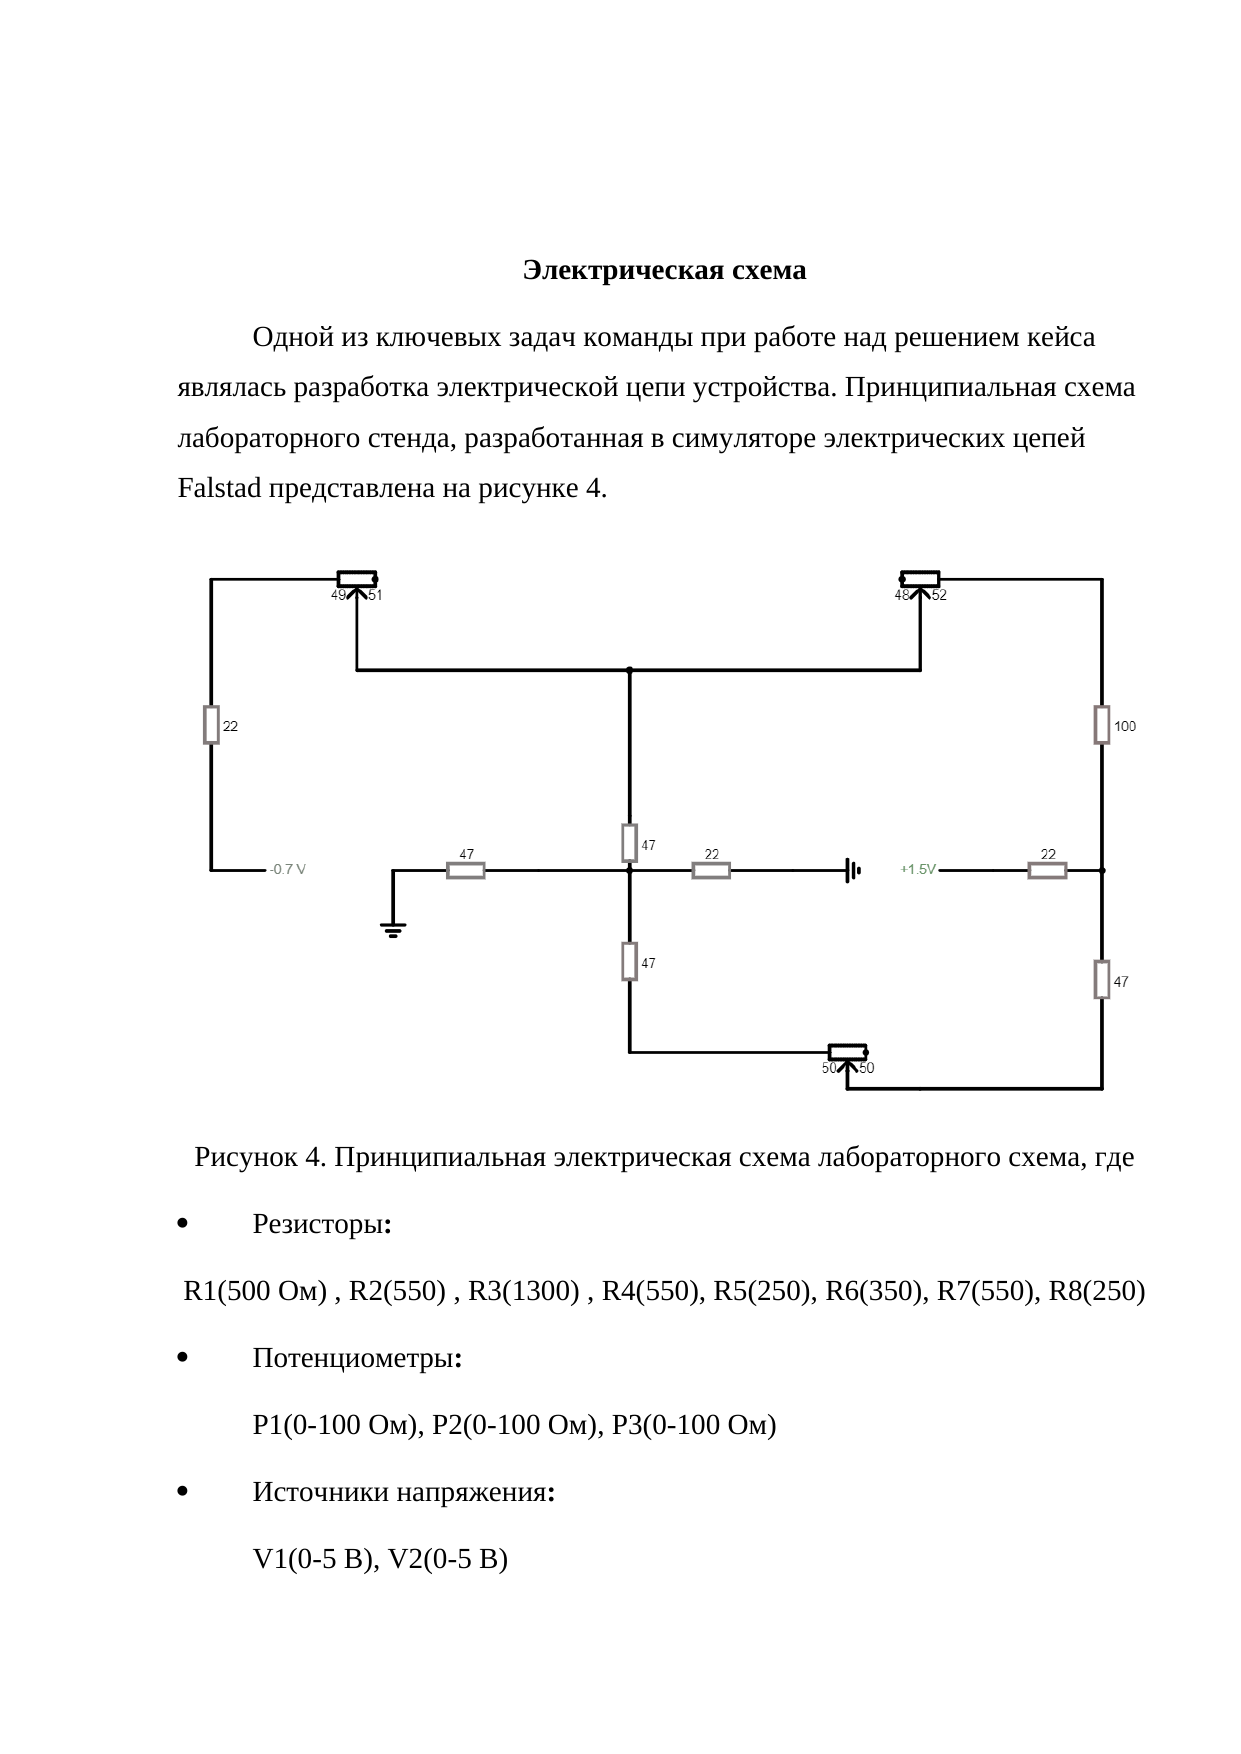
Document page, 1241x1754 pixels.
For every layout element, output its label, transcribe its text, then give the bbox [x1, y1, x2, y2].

list Потенциометры: [177, 1340, 1152, 1374]
text R1(500 Ом) , R2(550) , R3(1300) , R4(550), R5(250), R6(350), R7(550), R8(250) [177, 1273, 1152, 1307]
text V1(0-5 В), V2(0-5 В) [177, 1542, 1152, 1575]
text Рисунок 4. Принципиальная электрическая схема лабораторного схема, где [177, 1139, 1152, 1173]
picture [177, 537, 1152, 1106]
text Электрическая схема [177, 252, 1152, 286]
list Источники напряжения: [177, 1474, 1152, 1508]
text Одной из ключевых задач команды при работе над решением кейса являлась разработка электрической цепи устройства. Принципиальная схема лабораторного стенда, разработанная в симуляторе электрических цепей Falstad представлена на рисунке 4. [177, 319, 1152, 503]
list Резисторы: [177, 1206, 1152, 1240]
text P1(0-100 Ом), P2(0-100 Ом), P3(0-100 Ом) [177, 1407, 1152, 1441]
